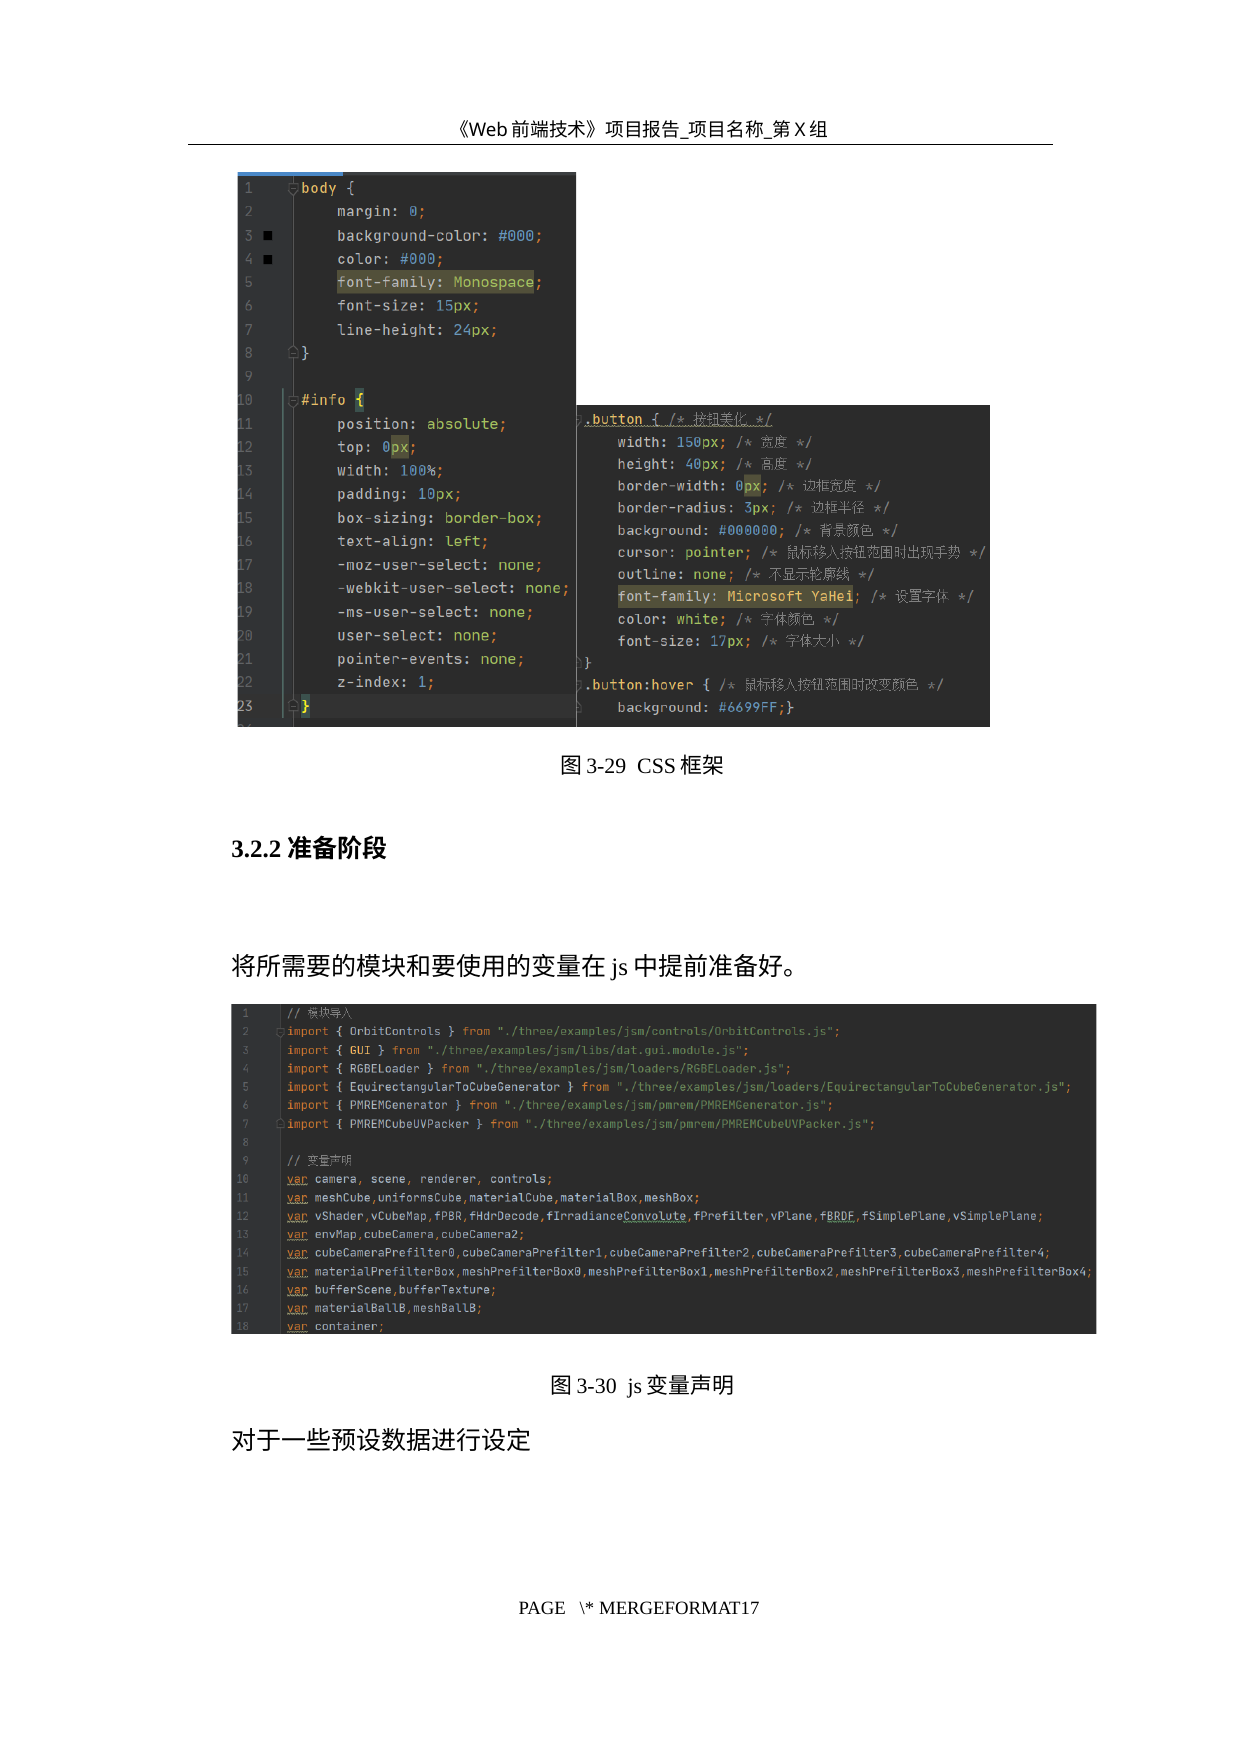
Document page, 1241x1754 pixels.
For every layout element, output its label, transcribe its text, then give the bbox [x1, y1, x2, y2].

text 图3-30 js变量声明 [187, 1368, 1053, 1400]
text 图3-29 CSS框架 [187, 748, 1053, 780]
picture [237, 172, 990, 727]
text 对于一些预设数据进行设定 [187, 1406, 1053, 1471]
text 将所需要的模块和要使用的变量在js中提前准备好。 [187, 932, 1053, 997]
subtitle 3.2.2 准备阶段 [187, 814, 1053, 879]
picture [231, 1004, 1097, 1334]
